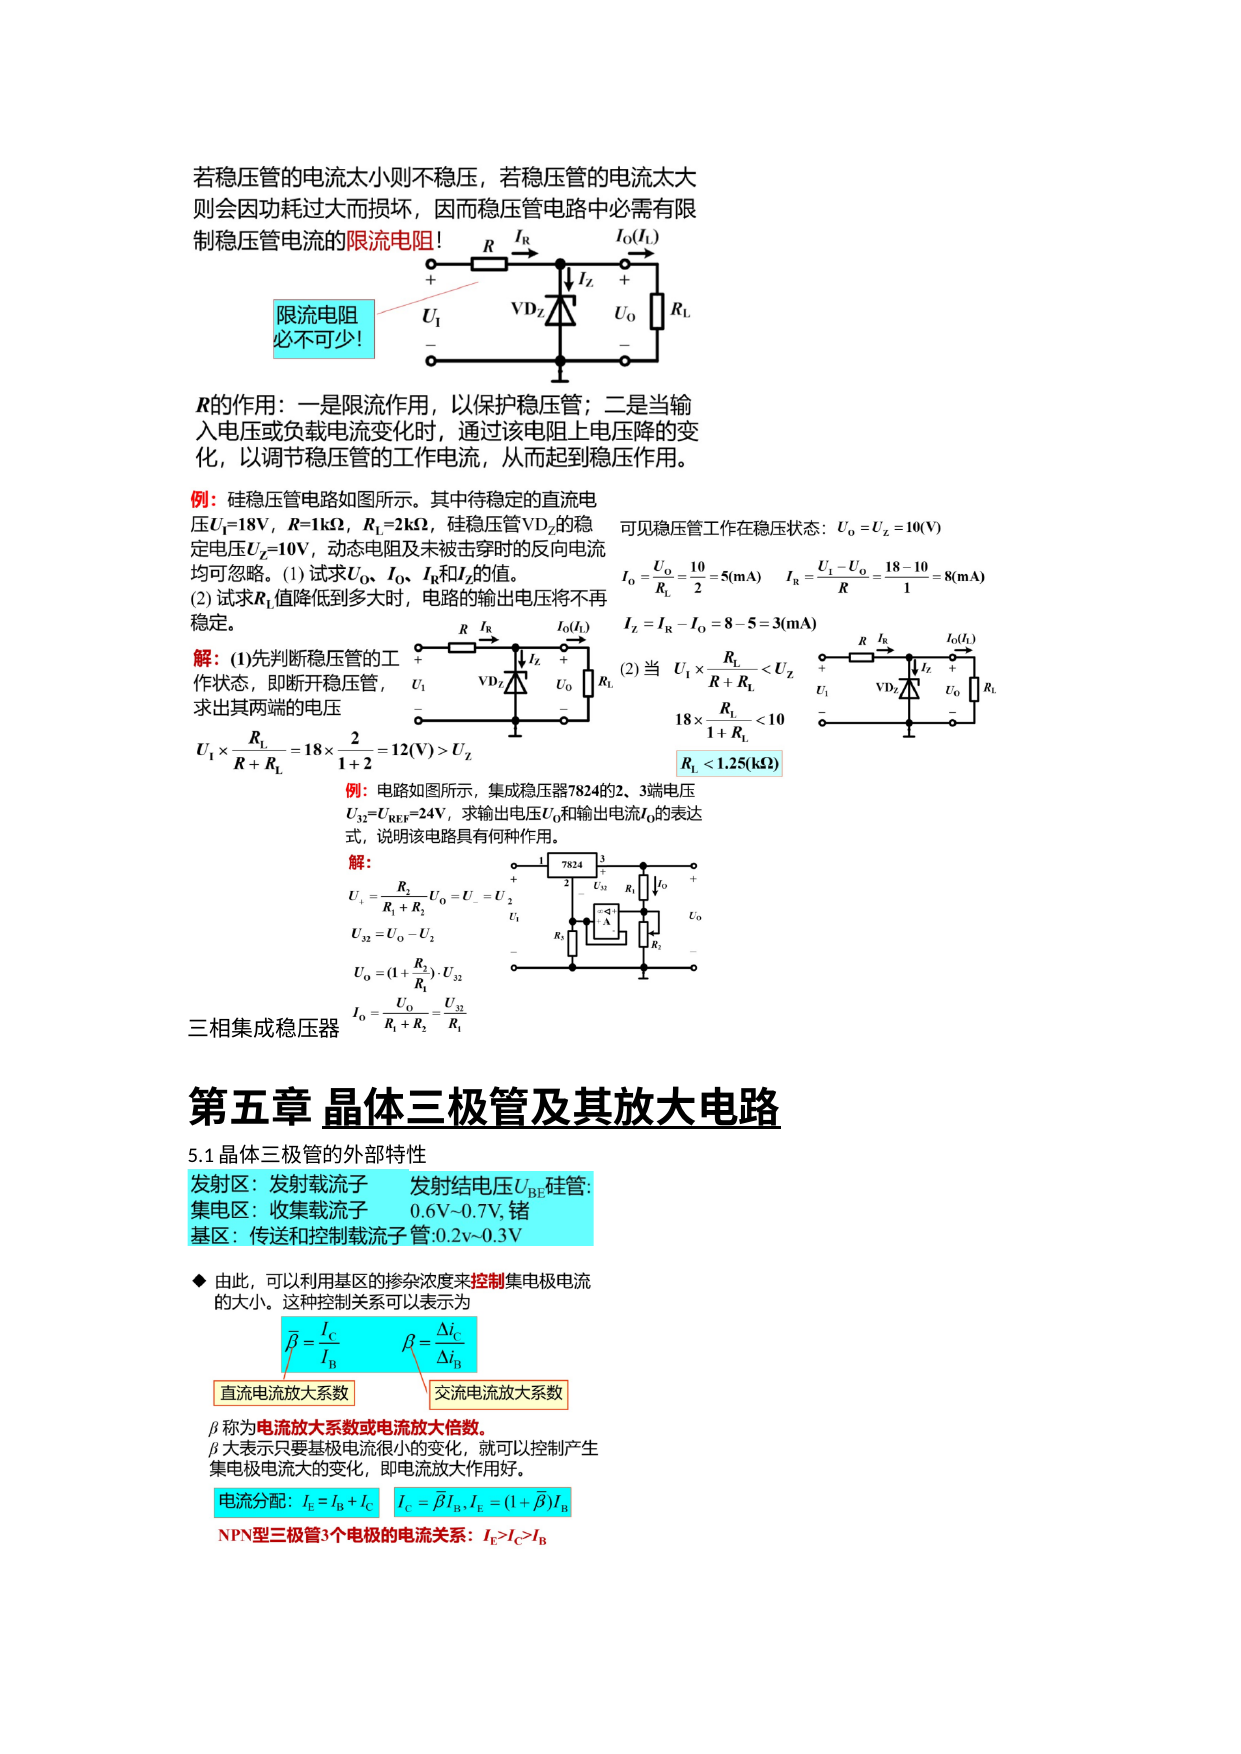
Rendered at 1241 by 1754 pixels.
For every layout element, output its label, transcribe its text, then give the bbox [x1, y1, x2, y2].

picture [187, 162, 708, 476]
picture [187, 1169, 594, 1246]
picture [187, 487, 997, 1036]
list 第五章 晶体三极管及其放大电路 [187, 1072, 1053, 1137]
list 三相集成稳压器 [187, 779, 1053, 1072]
picture [187, 1267, 600, 1549]
list 5.1 晶体三极管的外部特性 [187, 1137, 1053, 1169]
